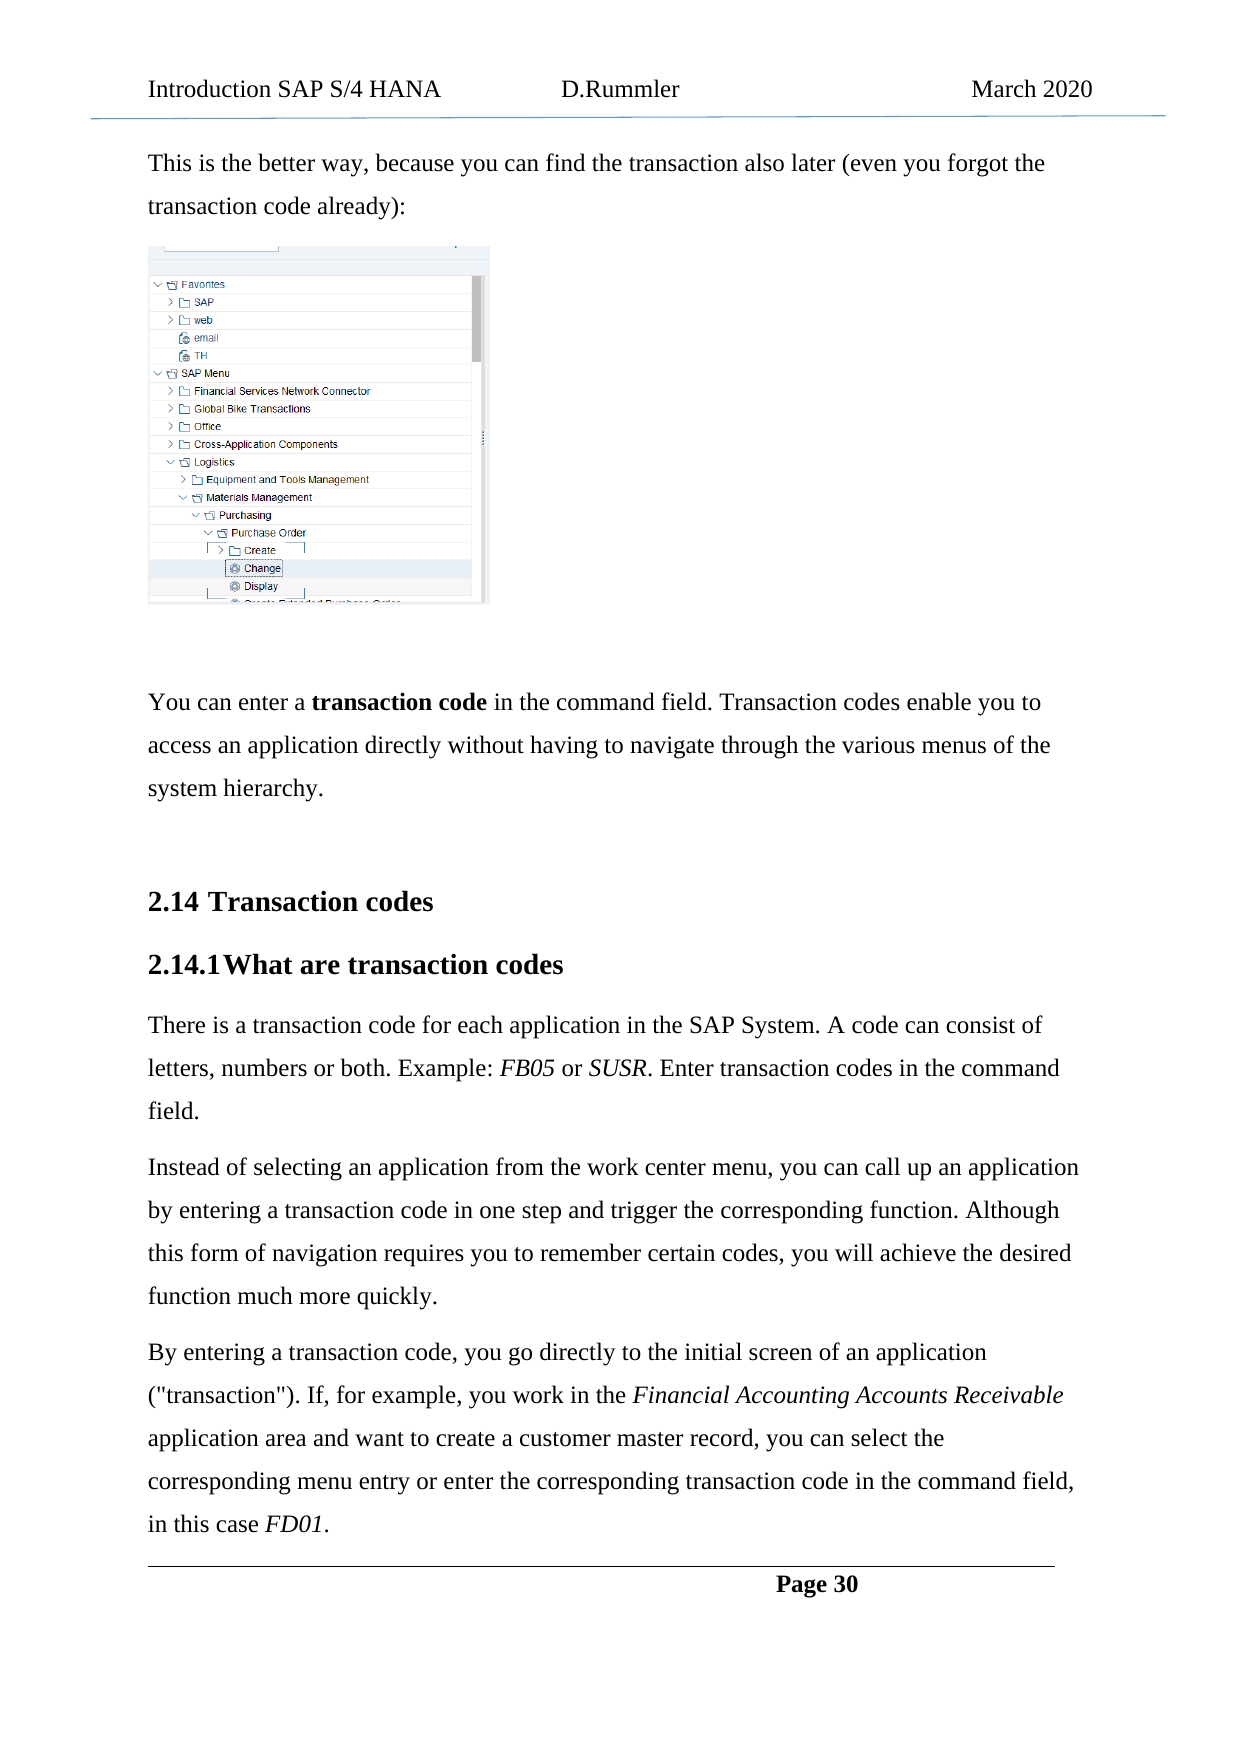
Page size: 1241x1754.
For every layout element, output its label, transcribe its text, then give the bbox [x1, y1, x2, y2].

text Instead of selecting an application from the work center menu, you can call up an application by entering a transaction code in one step and trigger the corresponding function. Although this form of navigation requires you to remember certain codes, you will achieve the desired function much more quickly. [148, 1152, 1093, 1310]
subtitle What are transaction codes [148, 947, 1093, 981]
text There is a transaction code for each application in the SAP System. A code can consist of letters, numbers or both. Example: FB05 or SUSR. Enter transaction codes in the command field. [148, 1010, 1093, 1125]
text This is the better way, because you can find the transaction also later (even you forgot the transaction code already): [148, 148, 1093, 219]
subtitle Transaction codes [148, 884, 1093, 918]
picture [147, 246, 490, 605]
text You can enter a transaction code in the command field. Transaction codes enable you to access an application directly without having to navigate through the various menus of the system hierarchy. [148, 687, 1093, 802]
text By entering a transaction code, you go directly to the initial screen of an application ("transaction"). If, for example, you work in the Financial Accounting Accounts Receivable application area and want to create a customer master record, you can select the corresponding menu entry or enter the corresponding transaction code in the command field, in this case FD01. [148, 1337, 1093, 1538]
